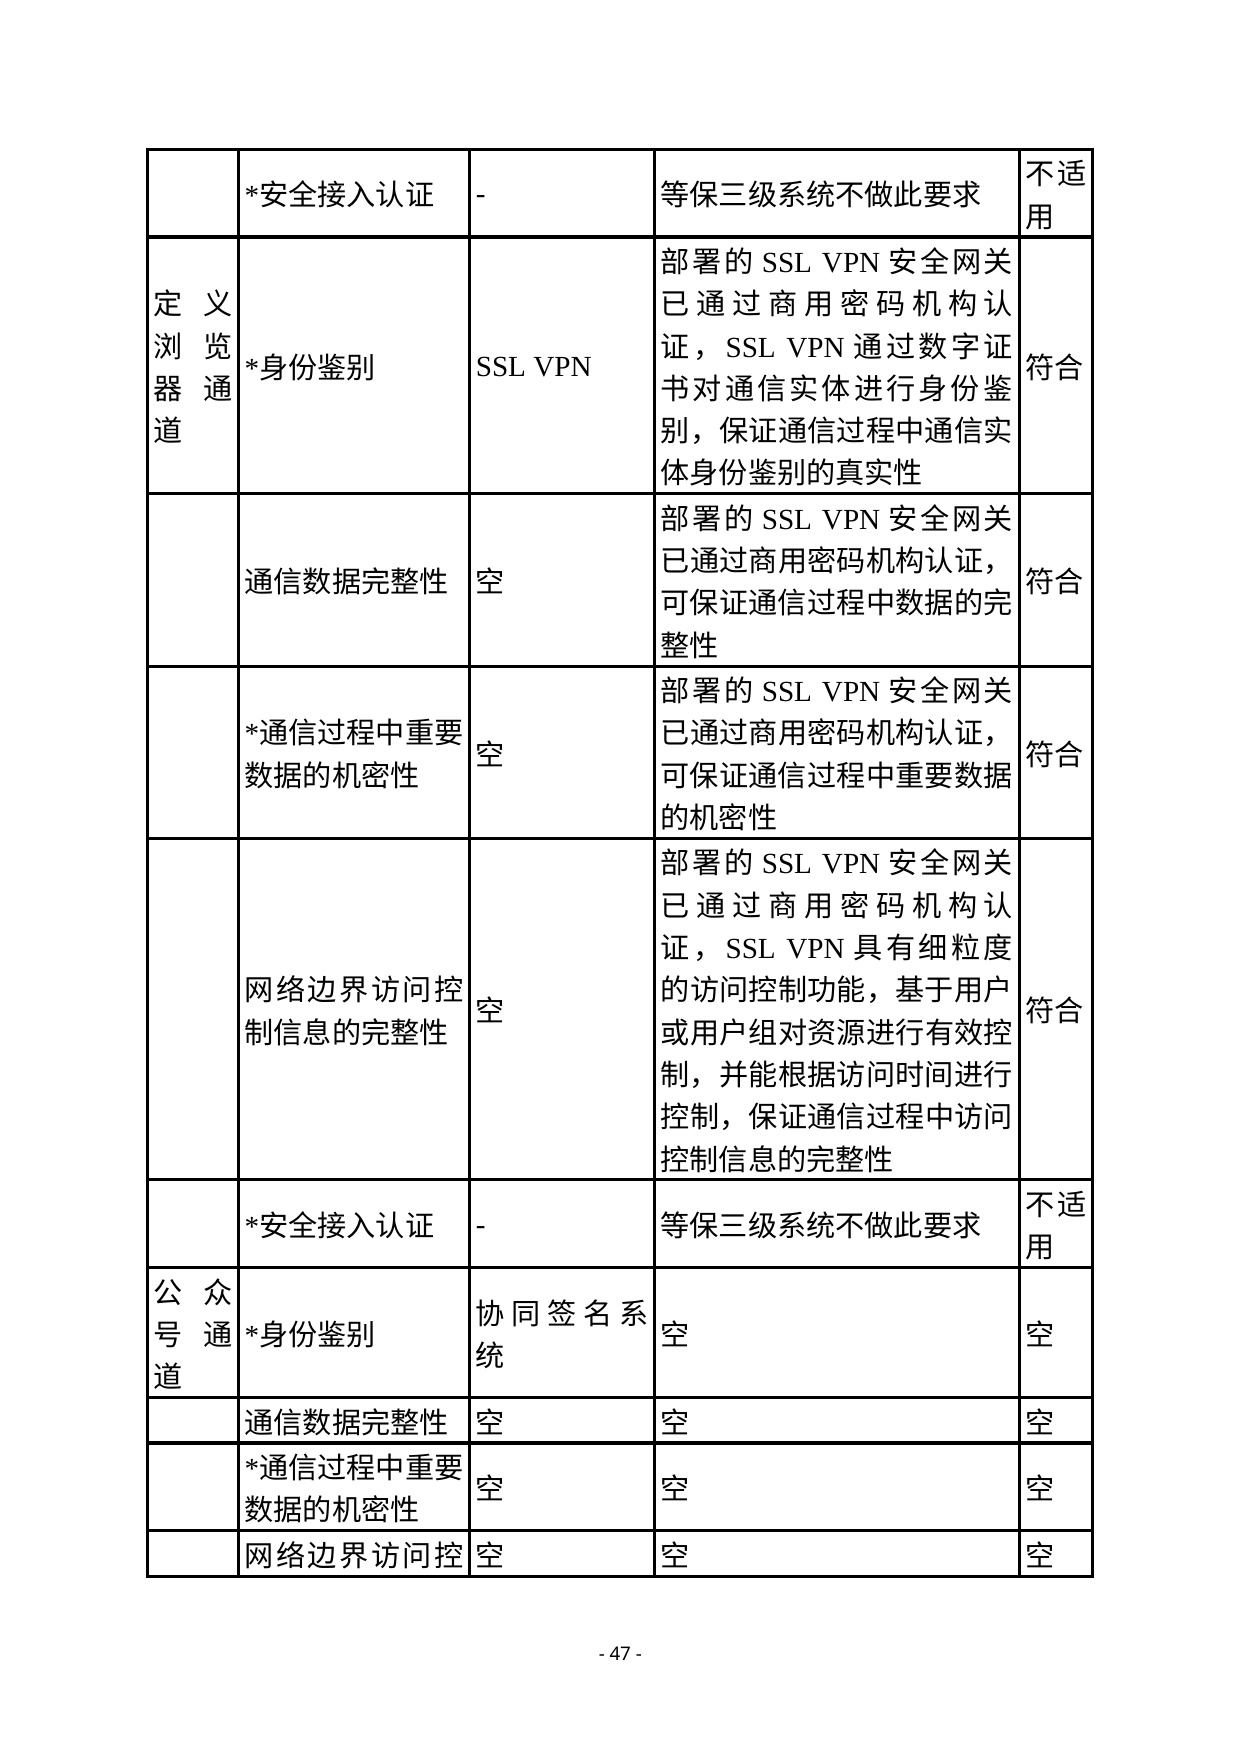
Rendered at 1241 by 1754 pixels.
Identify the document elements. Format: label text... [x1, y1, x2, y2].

table_cell *安全接入认证 [240, 1181, 468, 1266]
table_cell [149, 668, 237, 837]
table_cell [149, 1181, 237, 1266]
table_cell 公众号通道 [149, 1269, 237, 1396]
table_cell [149, 1532, 237, 1574]
table_cell 空 [471, 668, 653, 837]
table_cell 空 [1021, 1532, 1091, 1574]
table_cell 部署的SSL VPN安全网关已通过商用密码机构认证，SSL VPN具有细粒度的访问控制功能，基于用户或用户组对资源进行有效控制，并能根据访问时间进行控制，保证通信过程中访问控制信息的完整性 [656, 840, 1018, 1178]
table_cell 通信数据完整性 [240, 495, 468, 664]
table_cell 空 [471, 840, 653, 1178]
table_cell 符合 [1021, 840, 1091, 1178]
table_cell 空 [656, 1445, 1018, 1529]
table_cell 空 [656, 1532, 1018, 1574]
table_cell 等保三级系统不做此要求 [656, 1181, 1018, 1266]
table_cell 空 [1021, 1445, 1091, 1529]
table_cell 网络边界访问控制信息的完整性 [240, 840, 468, 1178]
table_cell *身份鉴别 [240, 1269, 468, 1396]
table_cell 通信数据完整性 [240, 1399, 468, 1441]
table_cell 空 [471, 1532, 653, 1574]
table_cell 空 [1021, 1269, 1091, 1396]
table_cell 空 [471, 495, 653, 664]
table_cell 定义浏览器通道 [149, 239, 237, 492]
table_cell [149, 151, 237, 235]
table_cell *身份鉴别 [240, 239, 468, 492]
table_cell 符合 [1021, 495, 1091, 664]
table_cell *安全接入认证 [240, 151, 468, 235]
table_cell 空 [1021, 1399, 1091, 1441]
table_cell 部署的SSL VPN安全网关已通过商用密码机构认证，SSL VPN通过数字证书对通信实体进行身份鉴别，保证通信过程中通信实体身份鉴别的真实性 [656, 239, 1018, 492]
table_cell [149, 1399, 237, 1441]
table_cell 符合 [1021, 668, 1091, 837]
table_cell [149, 1445, 237, 1529]
table_cell - [471, 151, 653, 235]
table_cell *通信过程中重要数据的机密性 [240, 668, 468, 837]
table_cell *通信过程中重要数据的机密性 [240, 1445, 468, 1529]
table_cell 部署的SSL VPN安全网关已通过商用密码机构认证，可保证通信过程中重要数据的机密性 [656, 668, 1018, 837]
table_cell 空 [471, 1399, 653, 1441]
table_cell 空 [656, 1269, 1018, 1396]
table_cell - [471, 1181, 653, 1266]
table_cell 等保三级系统不做此要求 [656, 151, 1018, 235]
table_cell 协同签名系统 [471, 1269, 653, 1396]
table_cell 部署的SSL VPN安全网关已通过商用密码机构认证，可保证通信过程中数据的完整性 [656, 495, 1018, 664]
table_cell 空 [471, 1445, 653, 1529]
table_cell SSL VPN [471, 239, 653, 492]
table_cell 不适用 [1021, 151, 1091, 235]
table_cell 网络边界访问控制信息的完整性 [240, 1532, 468, 1574]
table_cell 符合 [1021, 239, 1091, 492]
table_cell [149, 840, 237, 1178]
table_cell [149, 495, 237, 664]
table_cell 不适用 [1021, 1181, 1091, 1266]
table_cell 空 [656, 1399, 1018, 1441]
